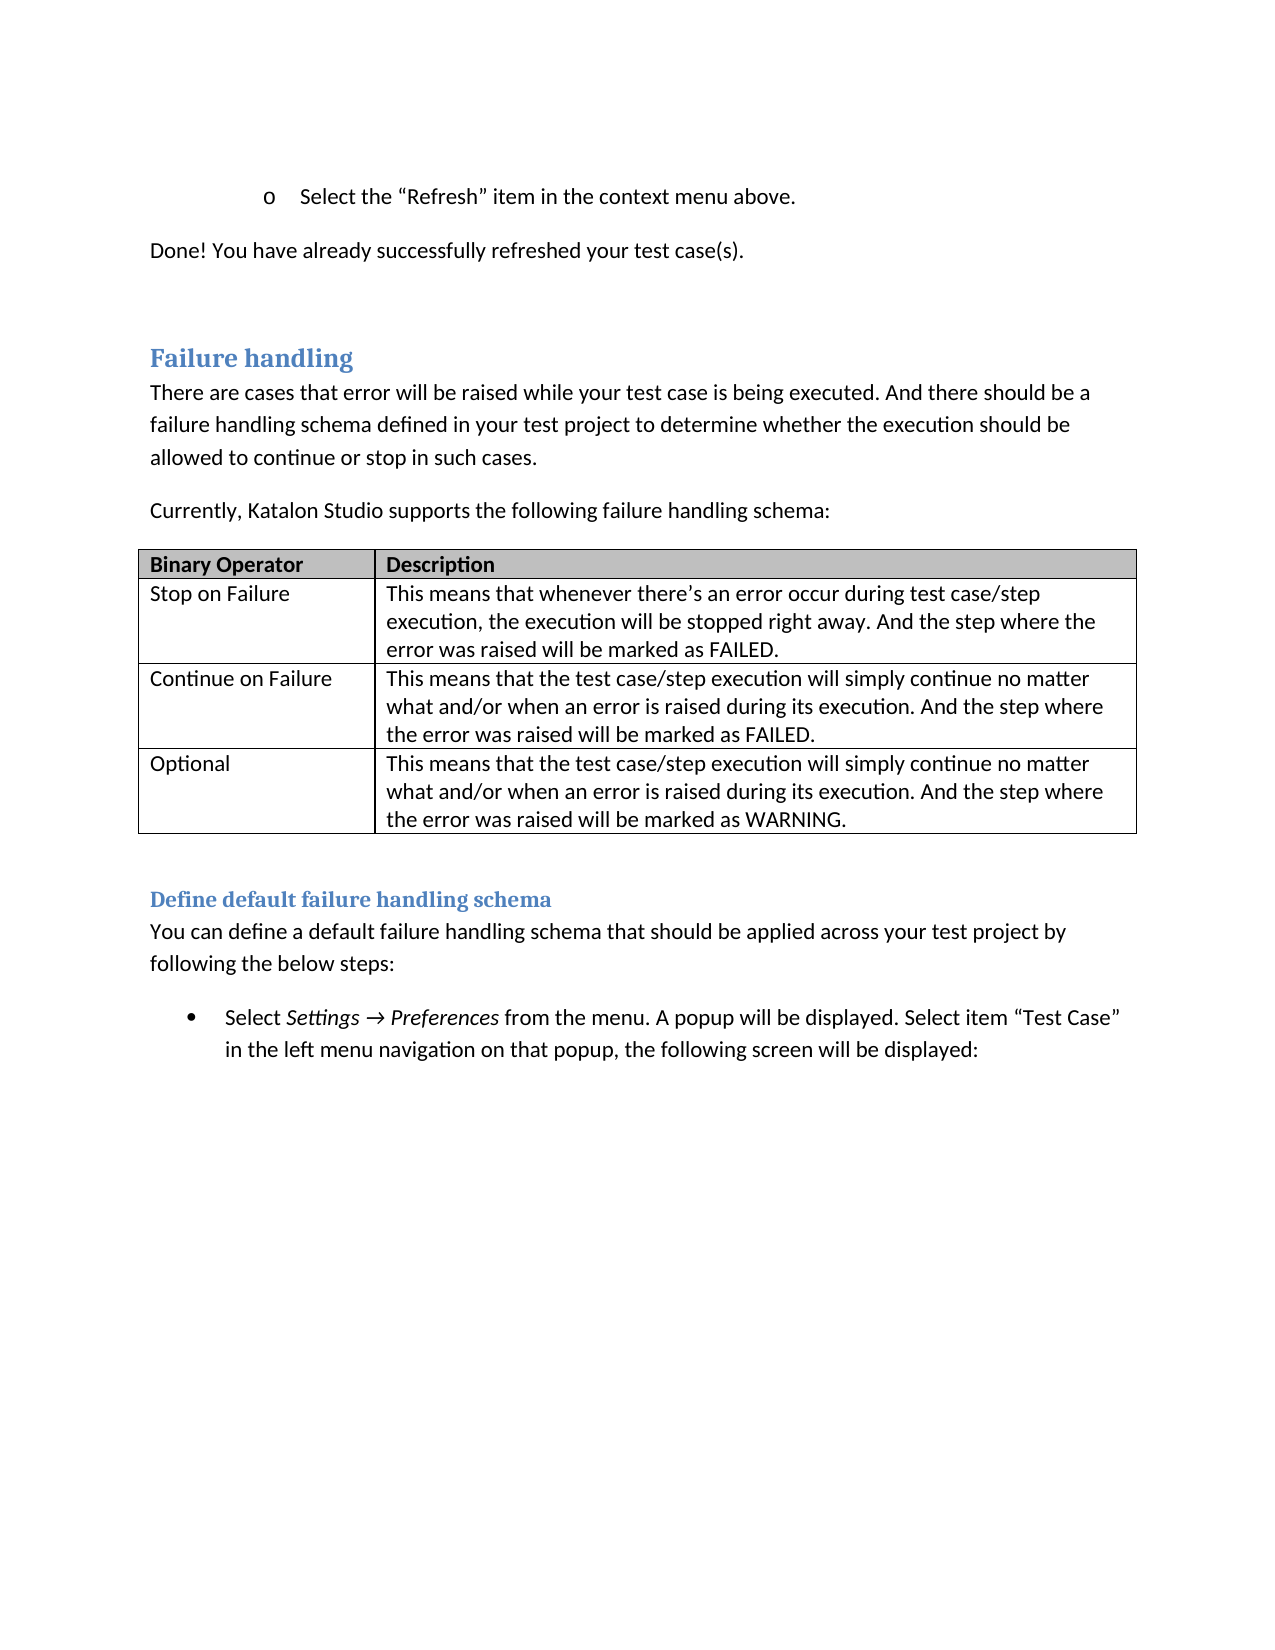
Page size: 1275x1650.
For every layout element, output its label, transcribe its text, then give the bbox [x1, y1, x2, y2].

table_cell Stop on Failure [139, 579, 374, 663]
text There are cases that error will be raised while your test case is being executed. And there should be a failure handling schema defined in your test project to determine whether the execution should be allowed to continue or stop in such cases. [150, 378, 1125, 471]
table_header Binary Operator [139, 550, 374, 578]
subtitle Failure handling [150, 343, 1125, 374]
text Currently, Katalon Studio supports the following failure handling schema: [150, 496, 1125, 524]
table_cell Optional [139, 749, 374, 833]
text Done! You have already successfully refreshed your test case(s). [150, 237, 1125, 264]
table_cell This means that the test case/step execution will simply continue no matter what and/or when an error is raised during its execution. And the step where the error was raised will be marked as WARNING. [376, 749, 1136, 833]
text You can define a default failure handling schema that should be applied across your test project by following the below steps: [150, 917, 1125, 978]
table_cell This means that the test case/step execution will simply continue no matter what and/or when an error is raised during its execution. And the step where the error was raised will be marked as FAILED. [376, 664, 1136, 748]
subtitle Define default failure handling schema [150, 887, 1125, 913]
table_cell This means that whenever there’s an error occur during test case/step execution, the execution will be stopped right away. And the step where the error was raised will be marked as FAILED. [376, 579, 1136, 663]
table_header Description [376, 550, 1136, 578]
list Select Settings → Preferences from the menu. A popup will be displayed. Select item “Test Case” in the left menu navigation on that popup, the following screen will be displayed: [187, 1003, 1125, 1063]
table_cell Continue on Failure [139, 664, 374, 748]
list Select the “Refresh” item in the context menu above. [262, 182, 1125, 211]
